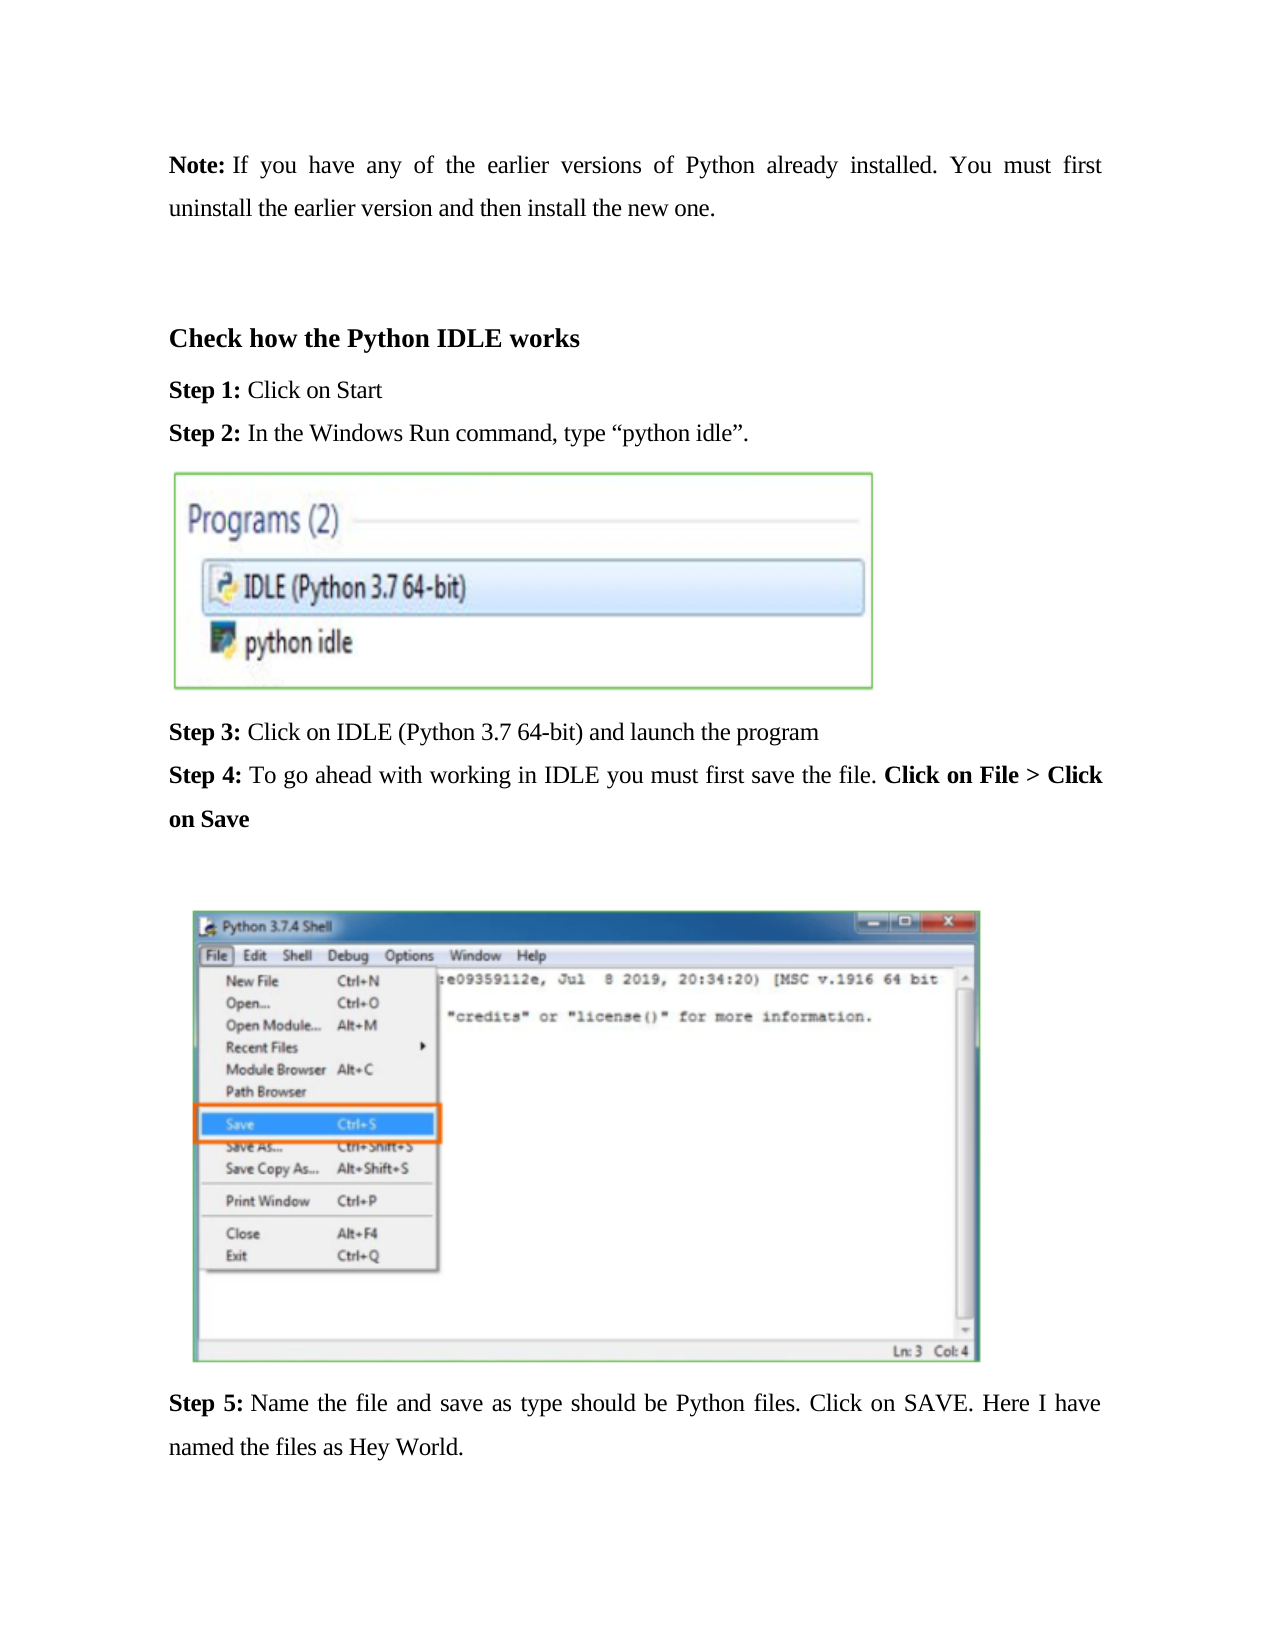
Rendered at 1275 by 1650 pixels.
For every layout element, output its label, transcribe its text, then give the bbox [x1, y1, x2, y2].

text Step 1: Click on Start [169, 375, 1103, 404]
text Step 3: Click on IDLE (Python 3.7 64-bit) and launch the program [169, 717, 1103, 746]
text Step 4: To go ahead with working in IDLE you must first save the file. Click on File > Click on Save [169, 761, 1103, 832]
text Note: If you have any of the earlier versions of Python already installed. You must first uninstall the earlier version and then install the new one. [169, 150, 1103, 265]
text Step 2: In the Windows Run command, type “python idle”. [169, 418, 1103, 447]
picture [168, 461, 939, 703]
text Step 5: Name the file and save as type should be Python files. Click on SAVE. Here I have named the files as Hey World. [169, 1388, 1103, 1460]
picture [168, 890, 1015, 1375]
subtitle Check how the Python IDLE works [169, 322, 1103, 354]
